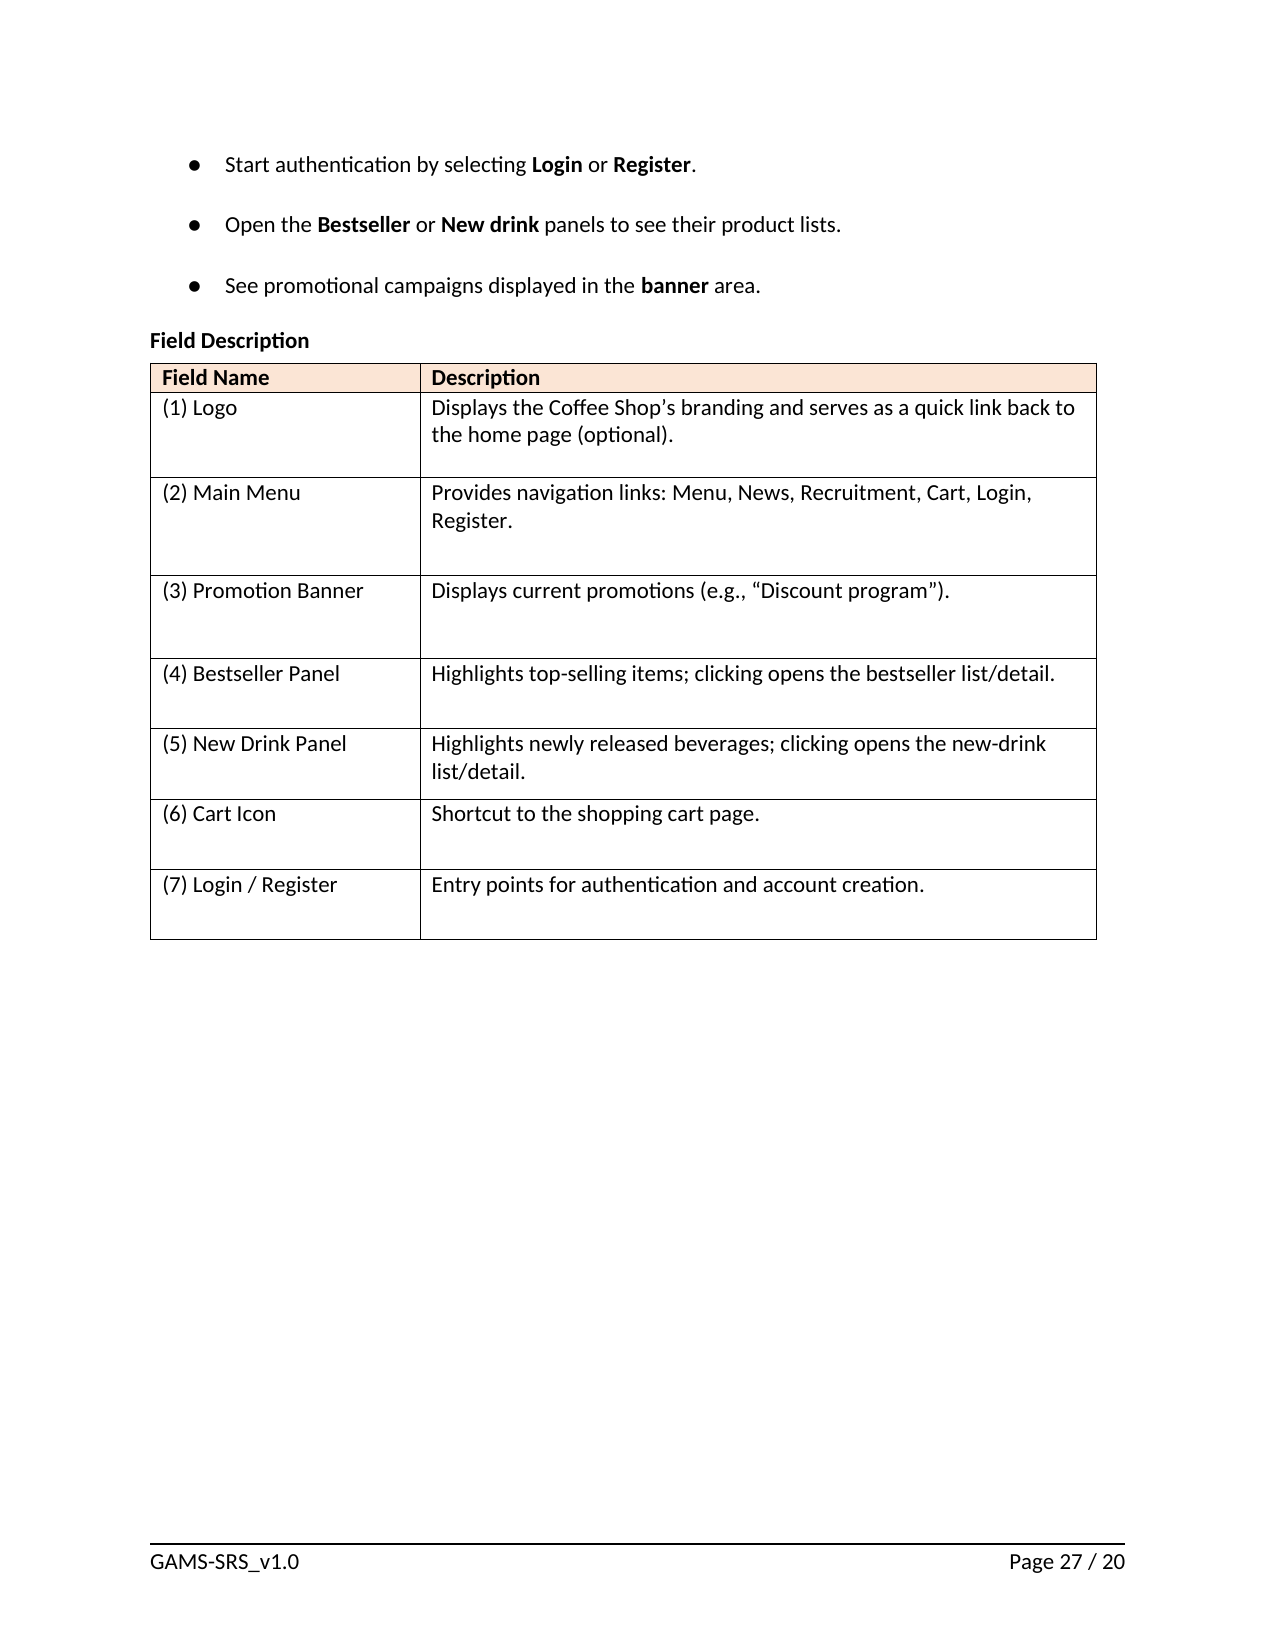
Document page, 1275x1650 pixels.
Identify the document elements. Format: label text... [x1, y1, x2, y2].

list See promotional campaigns displayed in the banner area. [187, 271, 1125, 299]
table_cell Displays current promotions (e.g., “Discount program”). [421, 576, 1096, 658]
text Field Description [150, 326, 1125, 354]
table_header Description [421, 364, 1096, 392]
table_cell (7) Login / Register [151, 870, 420, 939]
table_cell Highlights top-selling items; clicking opens the bestseller list/detail. [421, 659, 1096, 728]
table_cell Shortcut to the shopping cart page. [421, 800, 1096, 869]
table_cell Provides navigation links: Menu, News, Recruitment, Cart, Login, Register. [421, 478, 1096, 575]
list Open the Bestseller or New drink panels to see their product lists. [187, 210, 1125, 269]
list Start authentication by selecting Login or Register. [187, 150, 1125, 208]
table_cell Highlights newly released beverages; clicking opens the new-drink list/detail. [421, 729, 1096, 798]
table_cell (3) Promotion Banner [151, 576, 420, 658]
table_cell Displays the Coffee Shop’s branding and serves as a quick link back to the home page (optional). [421, 393, 1096, 477]
table_cell Entry points for authentication and account creation. [421, 870, 1096, 939]
table_cell (4) Bestseller Panel [151, 659, 420, 728]
table_cell (2) Main Menu [151, 478, 420, 575]
table_header Field Name [151, 364, 420, 392]
table_cell (6) Cart Icon [151, 800, 420, 869]
table_cell (1) Logo [151, 393, 420, 477]
table_cell (5) New Drink Panel [151, 729, 420, 798]
